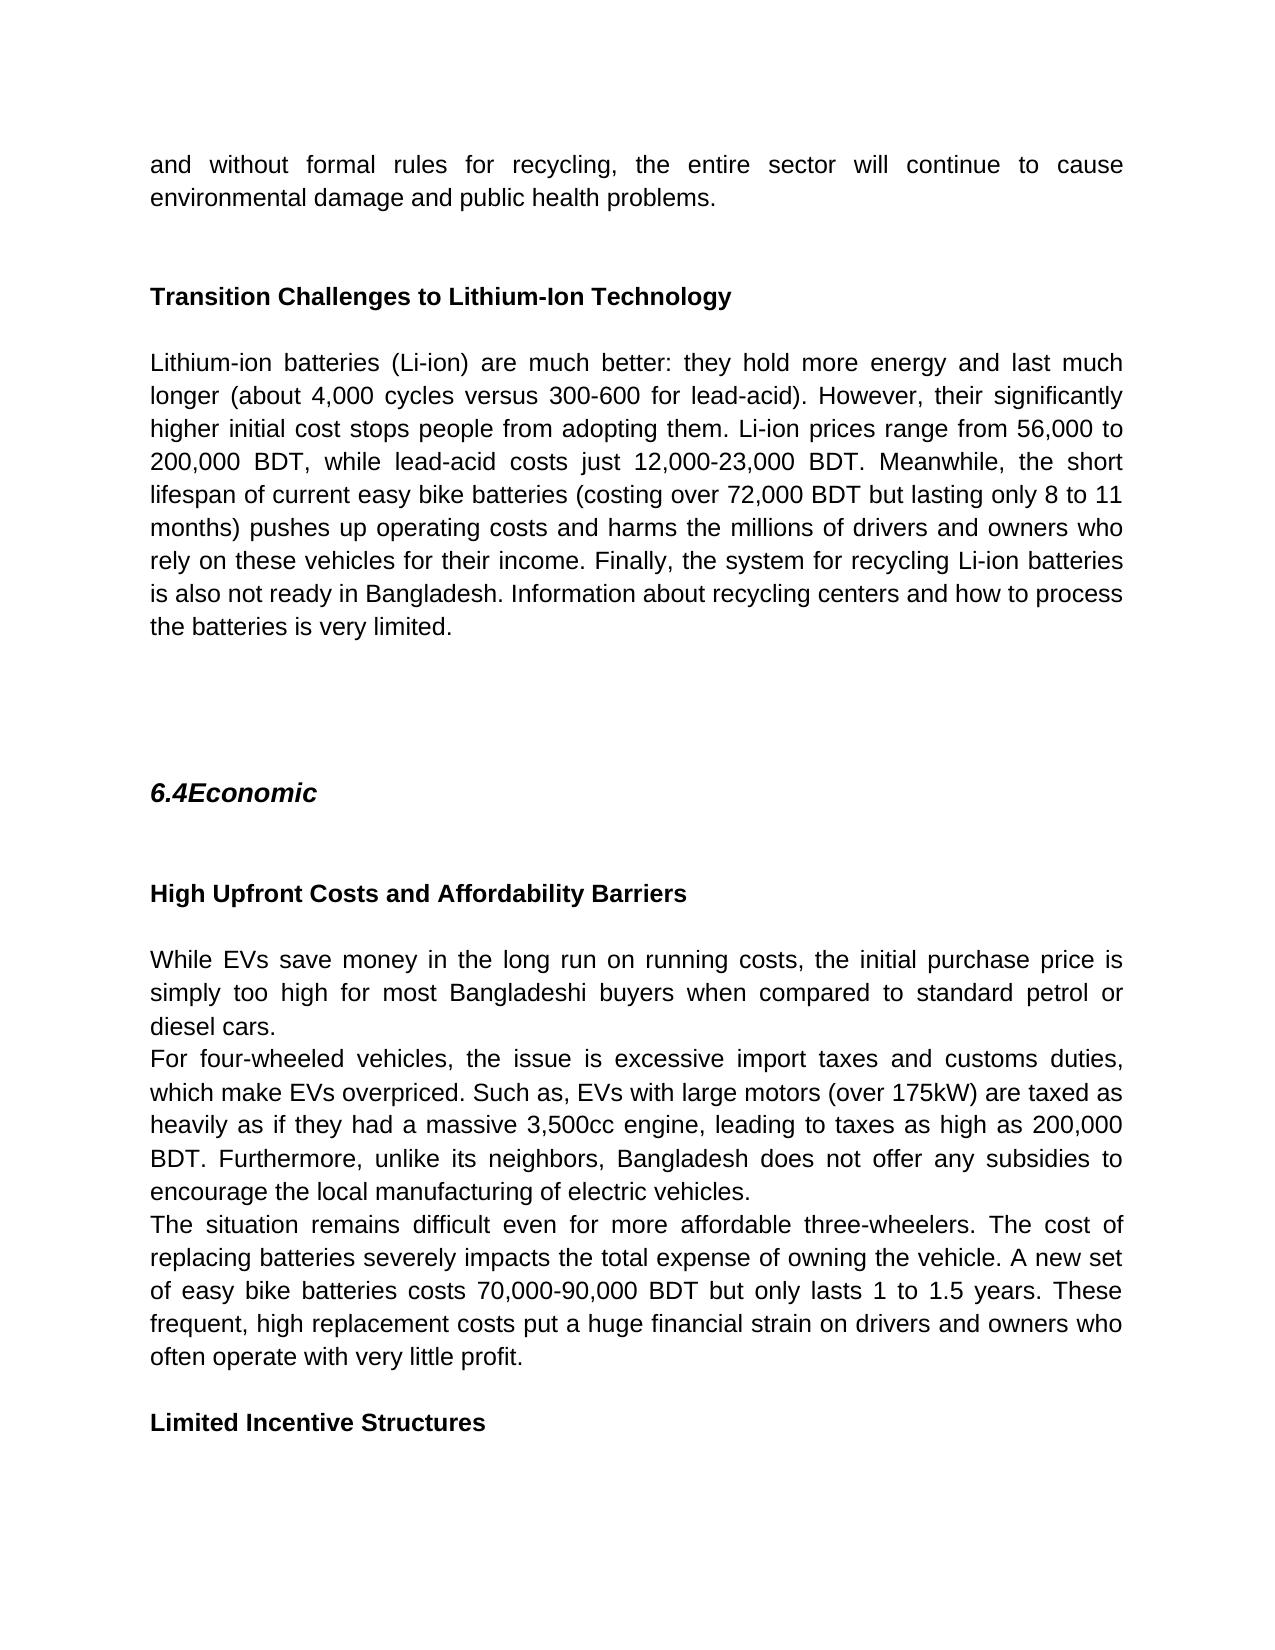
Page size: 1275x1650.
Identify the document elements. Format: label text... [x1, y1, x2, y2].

text Transition Challenges to Lithium-Ion Technology [150, 249, 1125, 311]
text 6.4Economic [150, 777, 1125, 809]
text For four-wheeled vehicles, the issue is excessive import taxes and customs duties, which make EVs overpriced. Such as, EVs with large motors (over 175kW) are taxed as heavily as if they had a massive 3,500cc engine, leading to taxes as high as 200,000 BDT. Furthermore, unlike its neighbors, Bangladesh does not offer any subsidies to encourage the local manufacturing of electric vehicles. [150, 1044, 1125, 1205]
text Lithium-ion batteries (Li-ion) are much better: they hold more energy and last much longer (about 4,000 cycles versus 300-600 for lead-acid). However, their significantly higher initial cost stops people from adopting them. Li-ion prices range from 56,000 to 200,000 BDT, while lead-acid costs just 12,000-23,000 BDT. Meanwhile, the short lifespan of current easy bike batteries (costing over 72,000 BDT but lasting only 8 to 11 months) pushes up operating costs and harms the millions of drivers and owners who rely on these vehicles for their income. Finally, the system for recycling Li-ion batteries is also not ready in Bangladesh. Information about recycling centers and how to process the batteries is very limited. [150, 348, 1125, 641]
text While EVs save money in the long run on running costs, the initial purchase price is simply too high for most Bangladeshi buyers when compared to standard petrol or diesel cars. [150, 945, 1125, 1040]
text The situation remains difficult even for more affordable three-wheelers. The cost of replacing batteries severely impacts the total expense of owning the vehicle. A new set of easy bike batteries costs 70,000-90,000 BDT but only lasts 1 to 1.5 years. These frequent, high replacement costs put a huge financial strain on drivers and owners who often operate with very little profit. [150, 1209, 1125, 1370]
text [150, 150, 1125, 212]
text Limited Incentive Structures [150, 1408, 1125, 1436]
text High Upfront Costs and Affordability Barriers [150, 879, 1125, 908]
